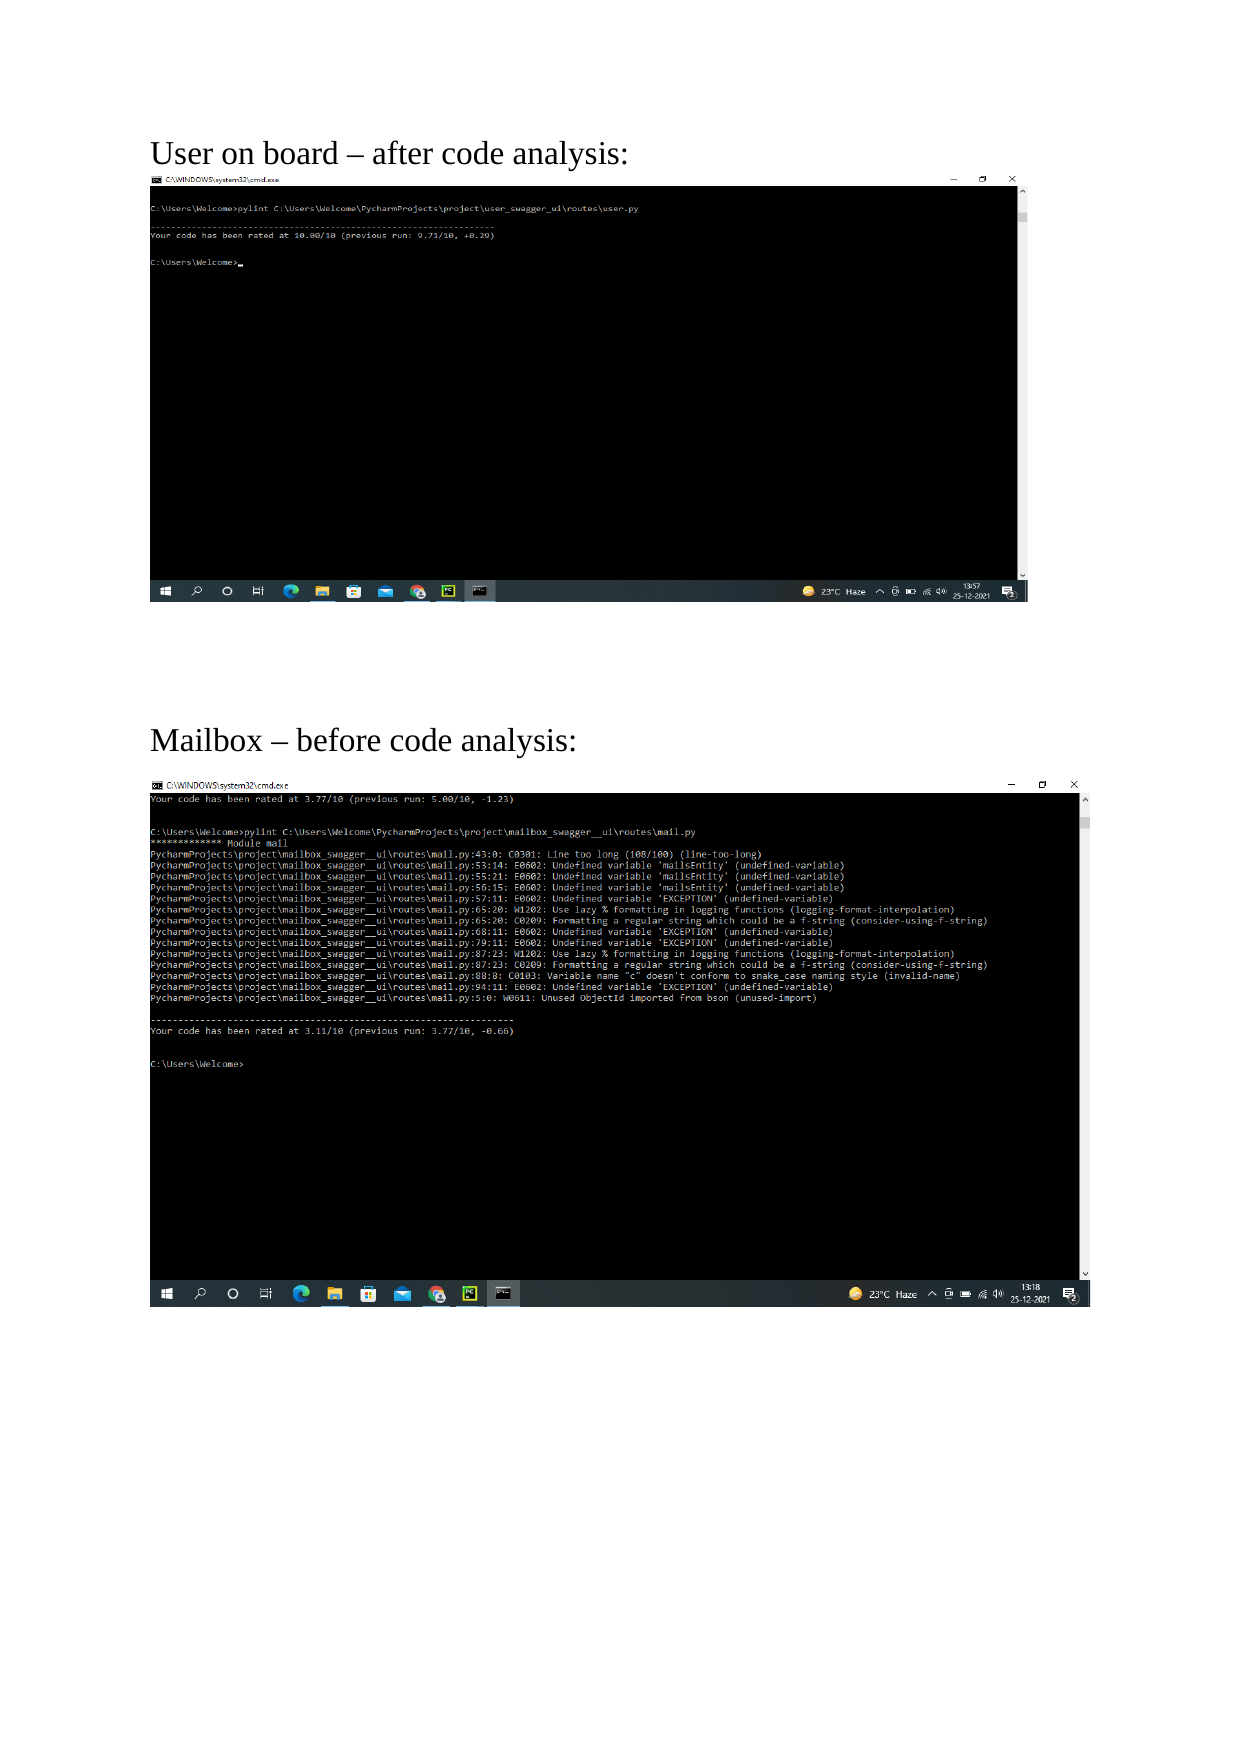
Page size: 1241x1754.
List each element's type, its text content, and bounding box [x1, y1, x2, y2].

picture [150, 173, 1028, 602]
picture [150, 777, 1091, 1307]
text Mailbox – before code analysis: [150, 720, 1090, 758]
